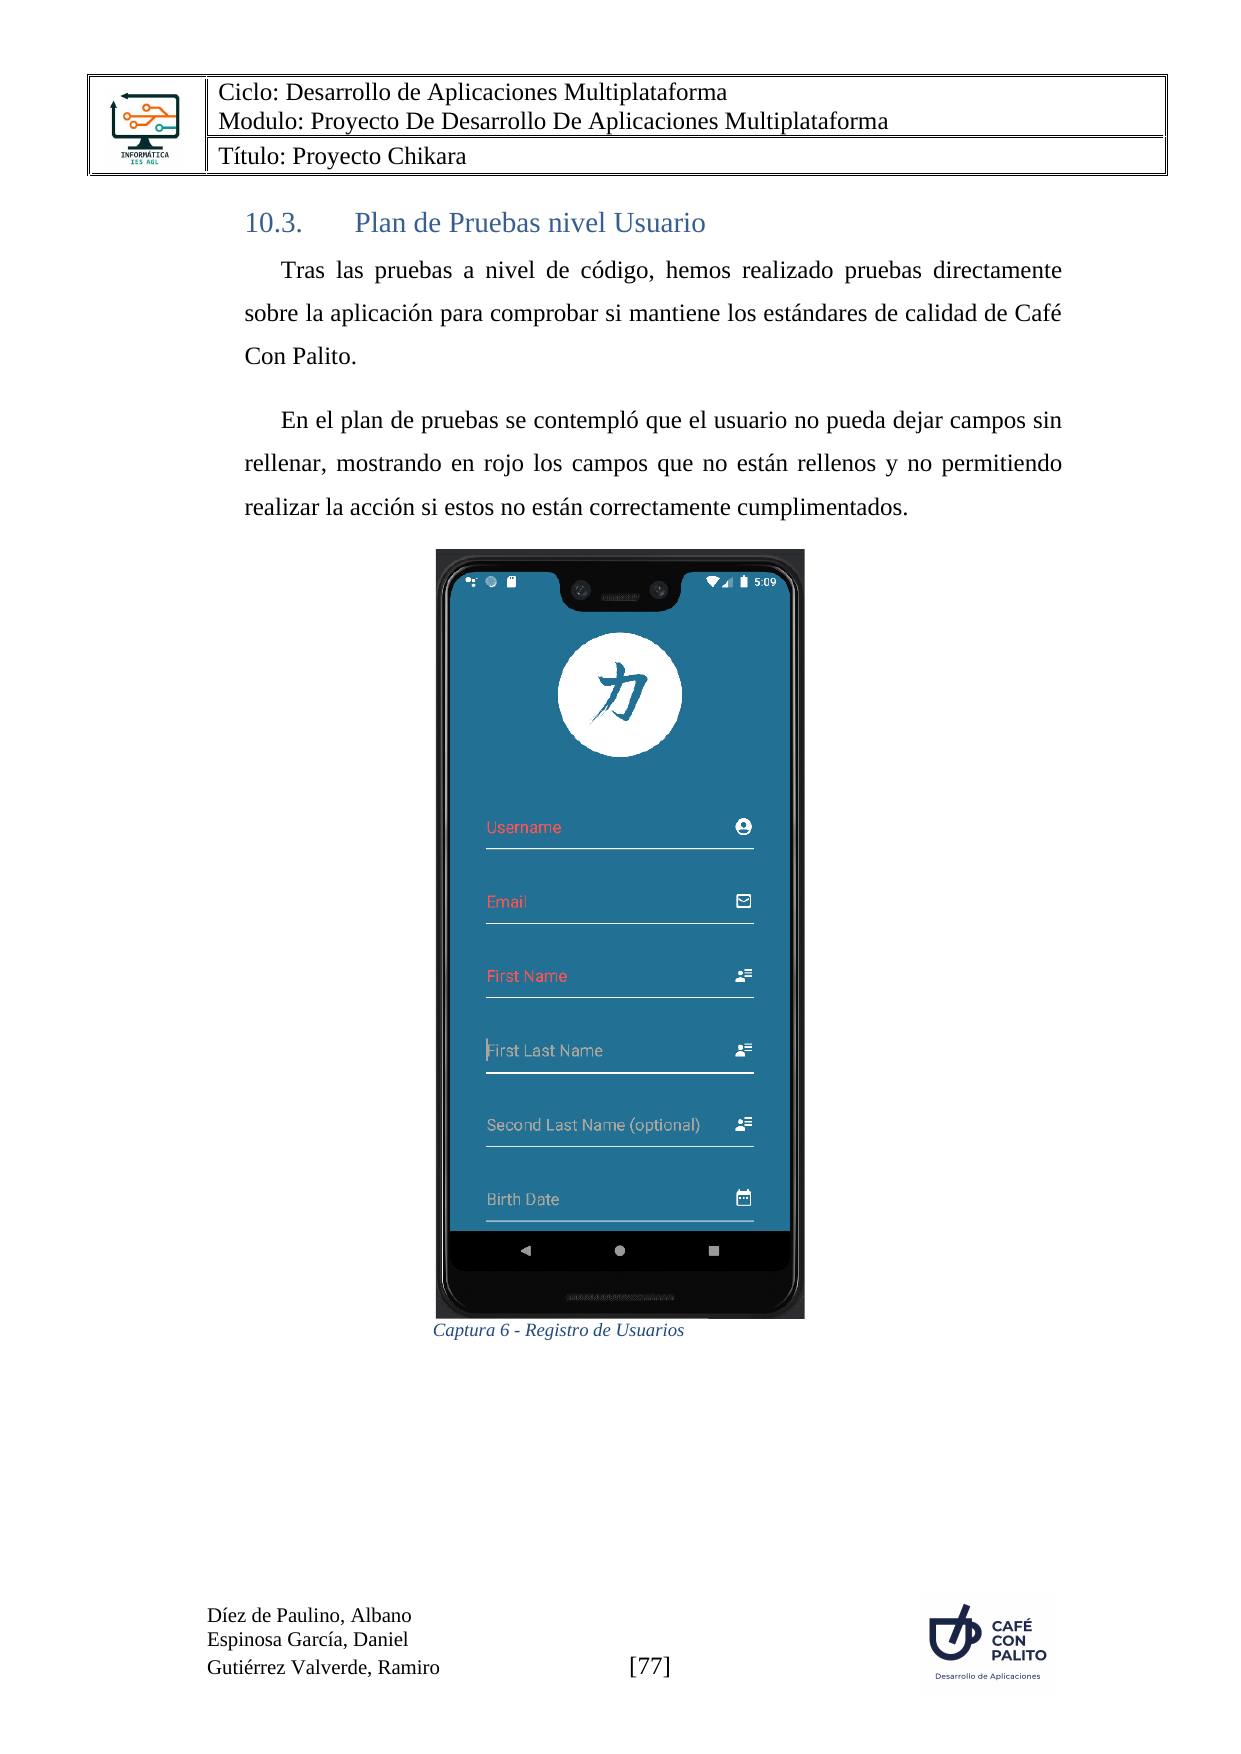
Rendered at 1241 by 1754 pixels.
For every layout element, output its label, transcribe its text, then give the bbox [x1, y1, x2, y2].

picture [435, 549, 805, 1319]
picture [921, 1595, 1058, 1695]
subtitle Plan de Pruebas nivel Usuario [244, 205, 1063, 238]
text En el plan de pruebas se contempló que el usuario no pueda dejar campos sin rellenar, mostrando en rojo los campos que no están rellenos y no permitiendo realizar la acción si estos no están correctamente cumplimentados. [244, 405, 1063, 520]
picture [106, 87, 186, 168]
text Tras las pruebas a nivel de código, hemos realizado pruebas directamente sobre la aplicación para comprobar si mantiene los estándares de calidad de Café Con Palito. [244, 255, 1063, 370]
